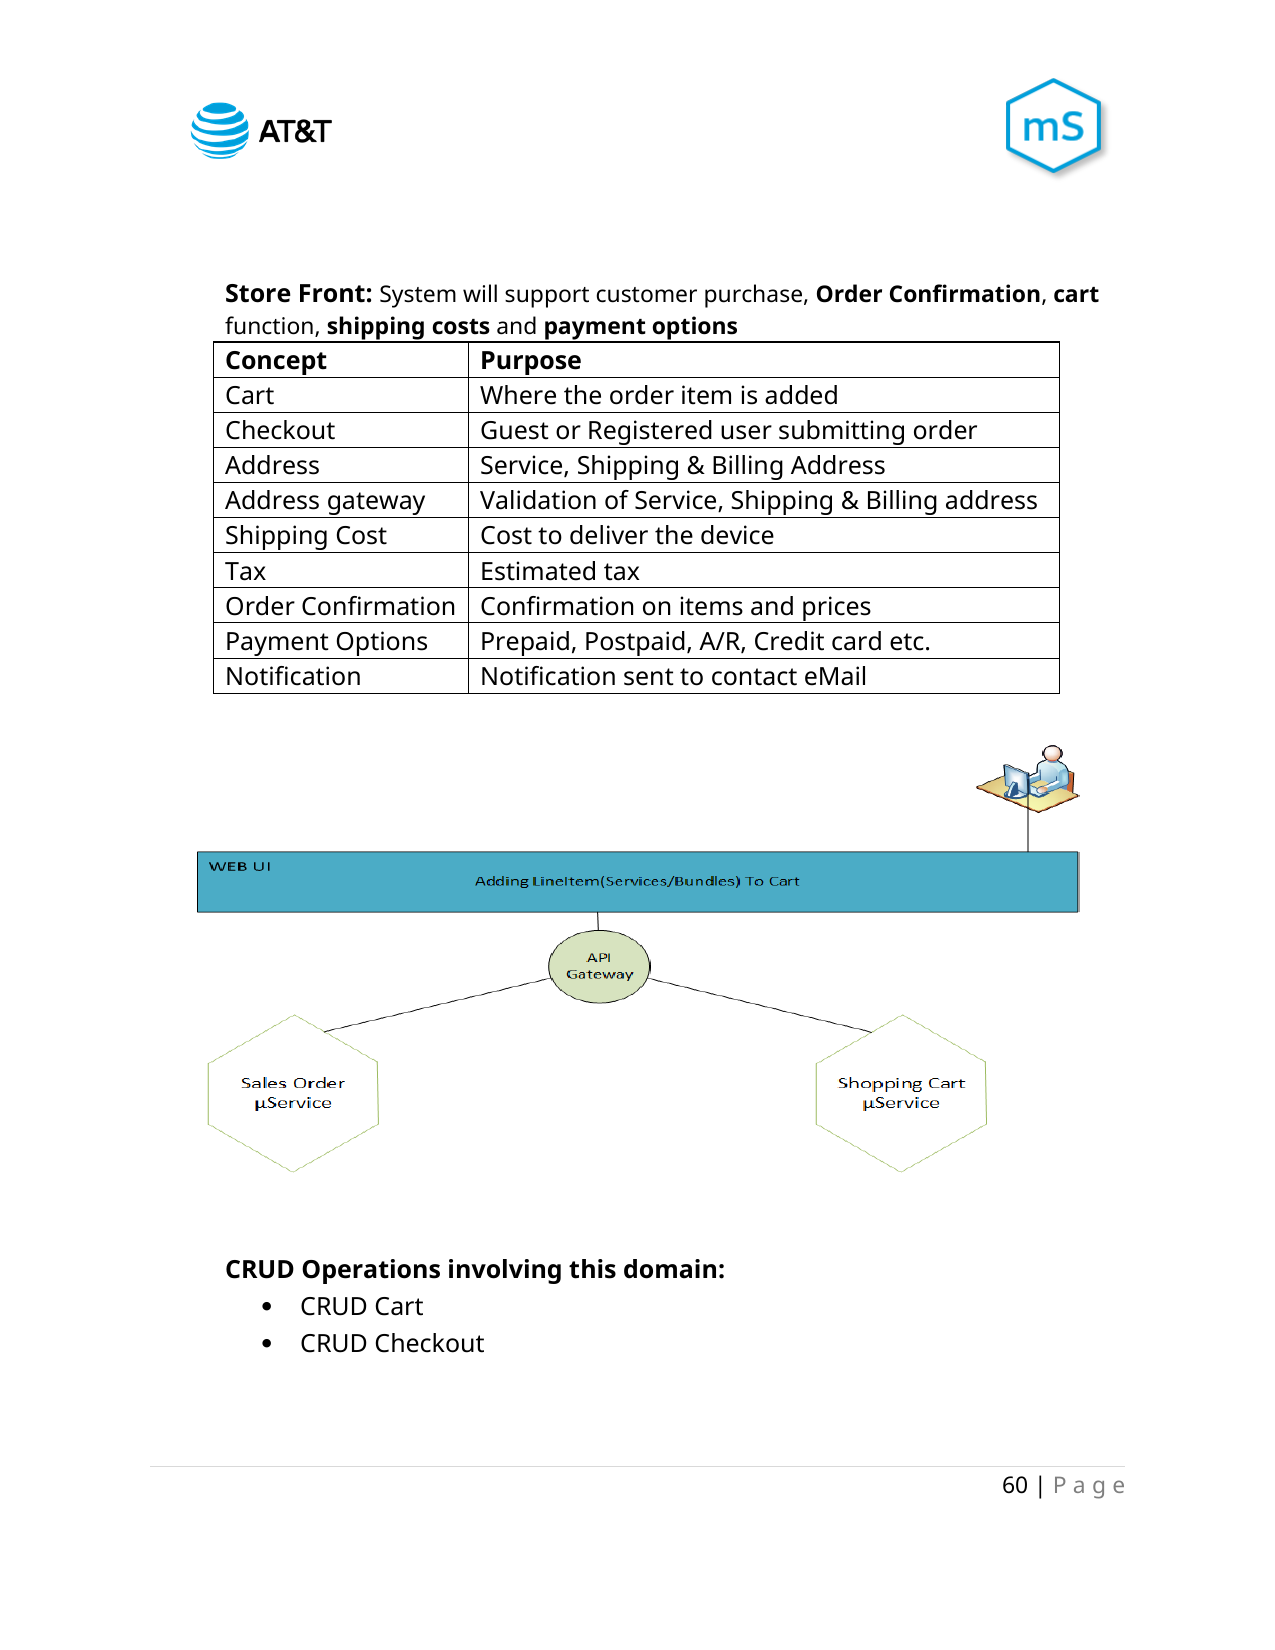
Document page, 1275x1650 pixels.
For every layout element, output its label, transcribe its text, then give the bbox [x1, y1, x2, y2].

table_cell Service, Shipping & Billing Address [469, 448, 1059, 482]
table_cell Order Confirmation [214, 588, 468, 622]
table_cell Payment Options [214, 623, 468, 657]
table_cell Address gateway [214, 483, 468, 517]
table_cell Confirmation on items and prices [469, 588, 1059, 622]
table_cell Cart [214, 378, 468, 412]
text Store Front: System will support customer purchase, Order Confirmation, cart function, shipping costs and payment options [225, 276, 1125, 341]
table_cell Notification [214, 659, 468, 692]
table_cell Validation of Service, Shipping & Billing address [469, 483, 1059, 517]
table_cell Estimated tax [469, 553, 1059, 587]
table_cell Prepaid, Postpaid, A/R, Credit card etc. [469, 623, 1059, 657]
table_cell Address [214, 448, 468, 482]
picture [996, 75, 1114, 186]
table_cell Checkout [214, 413, 468, 447]
table_cell Guest or Registered user submitting order [469, 413, 1059, 447]
table_cell Tax [214, 553, 468, 587]
list CRUD Cart [262, 1289, 1125, 1323]
table_header Concept [214, 343, 468, 377]
table_cell Where the order item is added [469, 378, 1059, 412]
picture [161, 75, 360, 187]
table_cell Cost to deliver the device [469, 518, 1059, 552]
table_cell Shipping Cost [214, 518, 468, 552]
list CRUD Operations involving this domain: [225, 1252, 1125, 1286]
list CRUD Checkout [262, 1326, 1125, 1360]
table_cell Notification sent to contact eMail [469, 659, 1059, 692]
table_header Purpose [469, 343, 1059, 377]
picture [150, 722, 1124, 1214]
